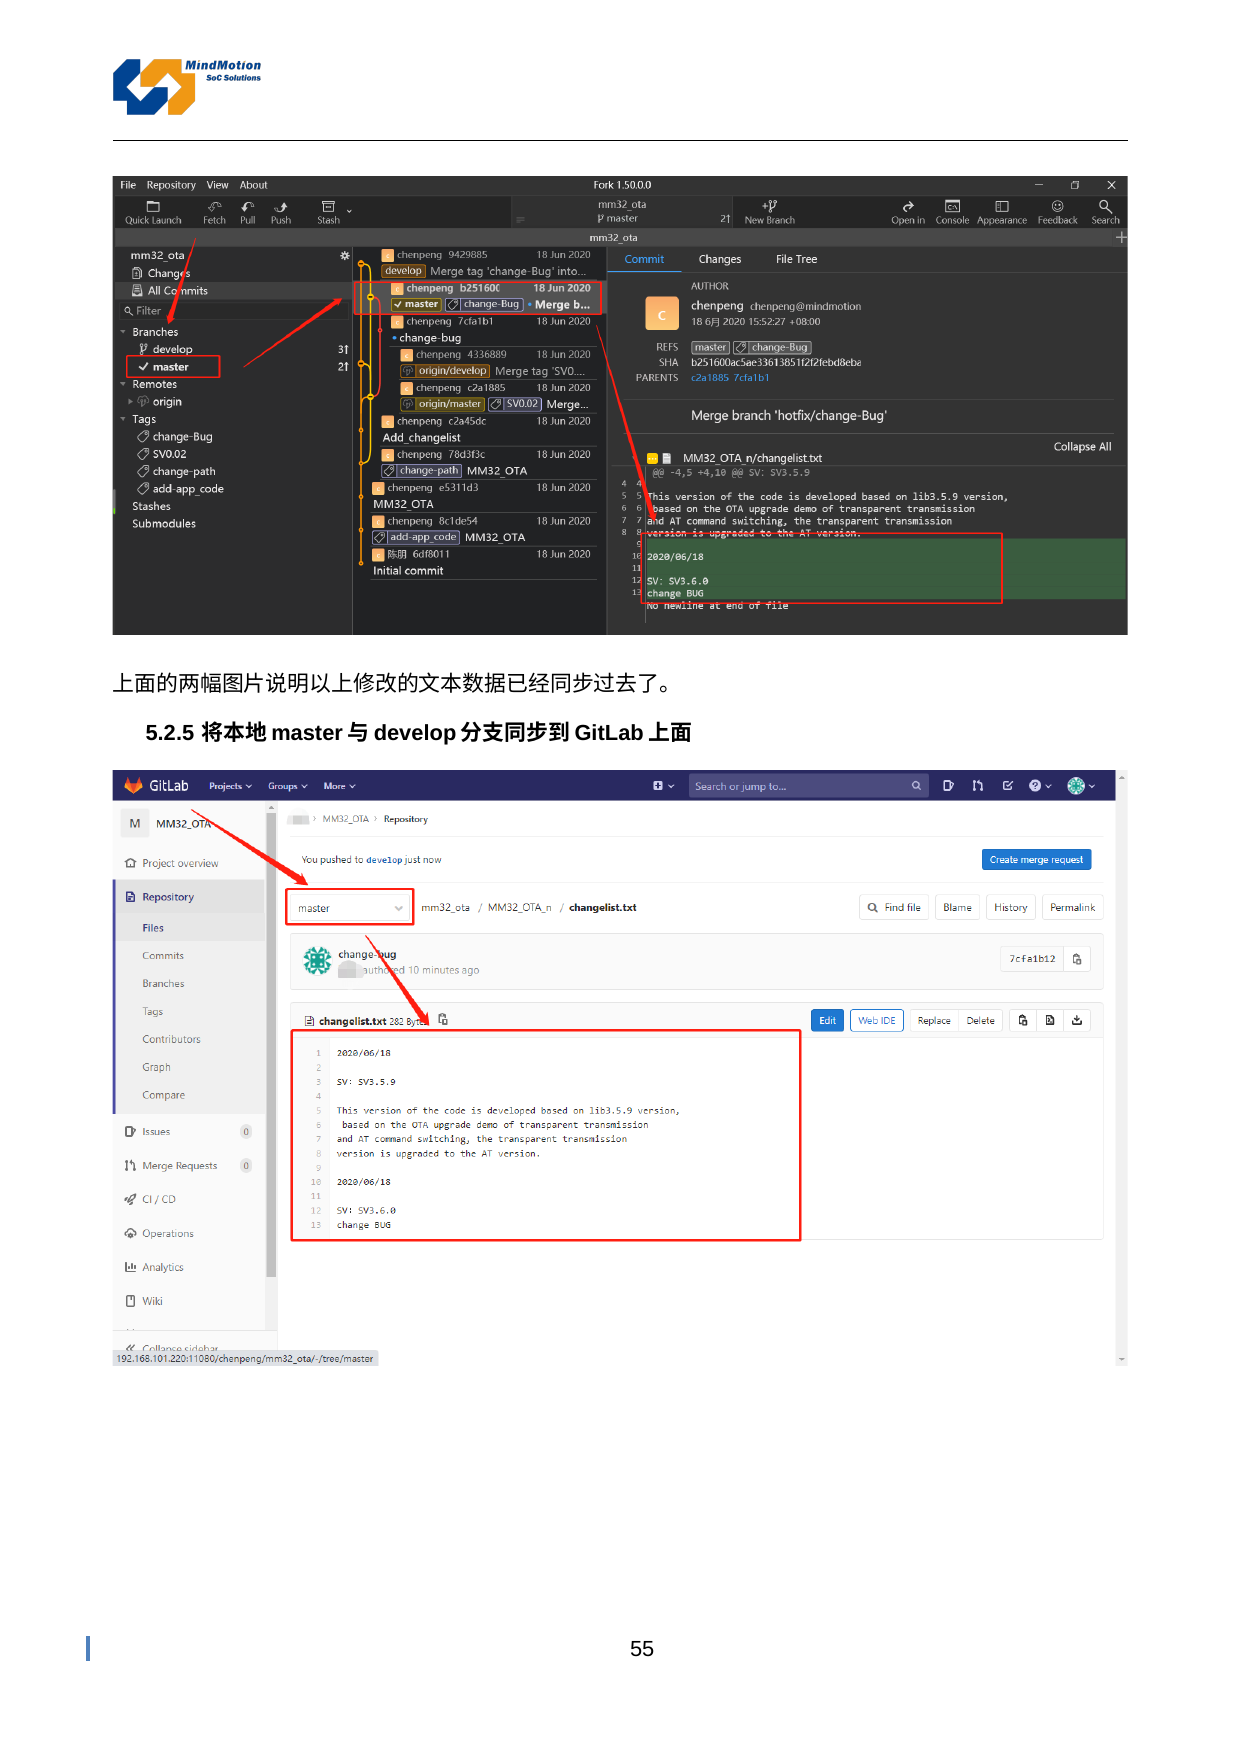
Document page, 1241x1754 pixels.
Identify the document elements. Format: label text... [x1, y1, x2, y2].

picture [112, 770, 1128, 1366]
picture [112, 59, 262, 117]
text 上面的两幅图片说明以上修改的文本数据已经同步过去了。 [112, 666, 1128, 698]
subtitle 将本地master与develop分支同步到GitLab上面 [145, 714, 1128, 747]
picture [112, 176, 1128, 635]
